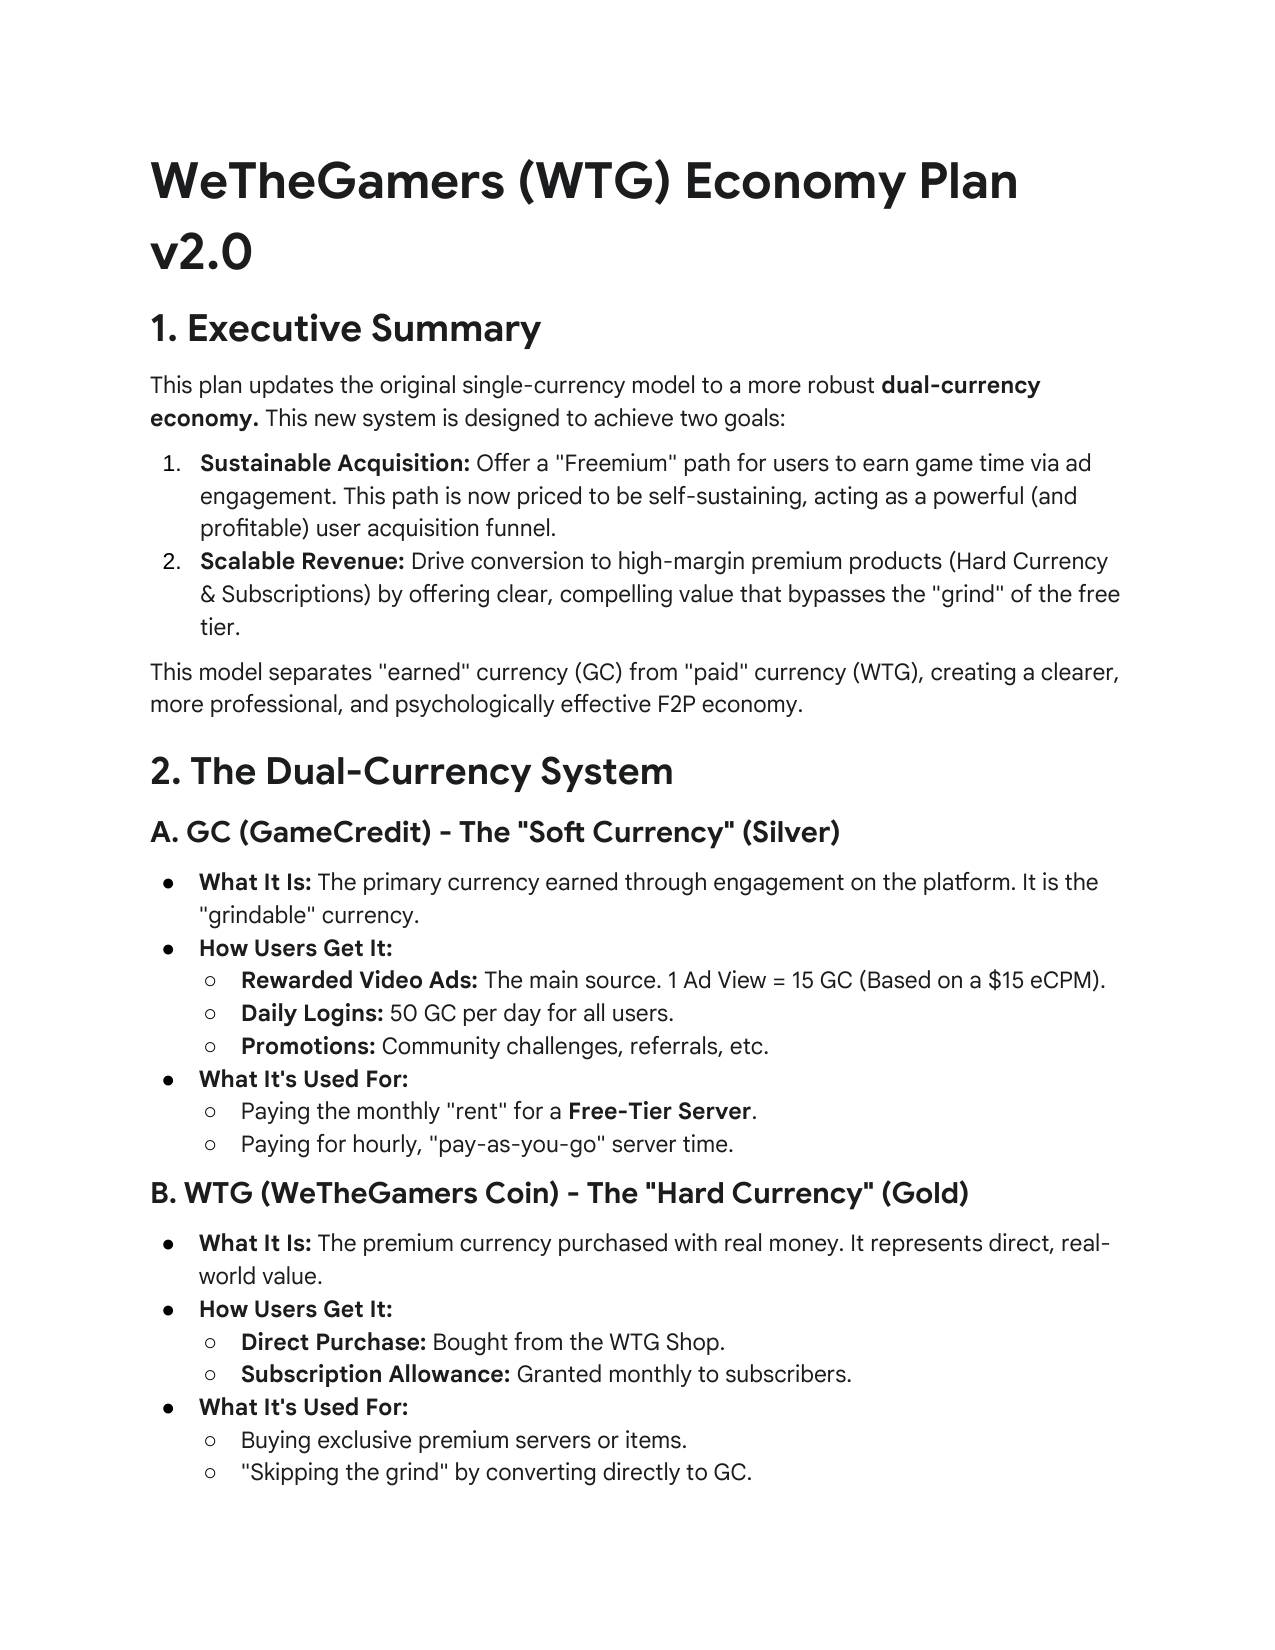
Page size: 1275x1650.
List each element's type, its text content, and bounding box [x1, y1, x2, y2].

list How Users Get It: [161, 1295, 1125, 1324]
list Paying for hourly, "pay-as-you-go" server time. [203, 1130, 1125, 1159]
list Direct Purchase: Bought from the WTG Shop. [203, 1328, 1125, 1356]
list Daily Logins: 50 GC per day for all users. [203, 999, 1125, 1028]
list Scalable Revenue: Drive conversion to high-margin premium products (Hard Currency & Subscriptions) by offering clear, compelling value that bypasses the "grind" of the free tier. [162, 547, 1125, 641]
list Paying the monthly "rent" for a Free-Tier Server. [203, 1097, 1125, 1126]
list How Users Get It: [161, 934, 1125, 963]
list Buying exclusive premium servers or items. [203, 1426, 1125, 1454]
list What It Is: The premium currency purchased with real money. It represents direct, real-world value. [161, 1229, 1125, 1291]
list Promotions: Community challenges, referrals, etc. [203, 1032, 1125, 1061]
text This model separates "earned" currency (GC) from "paid" currency (WTG), creating a clearer, more professional, and psychologically effective F2P economy. [150, 658, 1125, 719]
subtitle A. GC (GameCredit) - The "Soft Currency" (Silver) [150, 814, 1125, 851]
text This plan updates the original single-currency model to a more robust dual-currency economy. This new system is designed to achieve two goals: [150, 371, 1125, 433]
subtitle 1. Executive Summary [150, 305, 1125, 352]
list Rewarded Video Ads: The main source. 1 Ad View = 15 GC (Based on a $15 eCPM). [203, 967, 1125, 995]
list What It's Used For: [161, 1065, 1125, 1093]
subtitle B. WTG (WeTheGamers Coin) - The "Hard Currency" (Gold) [150, 1175, 1125, 1212]
list Sustainable Acquisition: Offer a "Freemium" path for users to earn game time via ad engagement. This path is now priced to be self-sustaining, acting as a powerful (and profitable) user acquisition funnel. [162, 449, 1125, 543]
list Subscription Allowance: Granted monthly to subscribers. [203, 1360, 1125, 1389]
subtitle 2. The Dual-Currency System [150, 748, 1125, 795]
subtitle WeTheGamers (WTG) Economy Plan v2.0 [150, 150, 1125, 284]
list What It's Used For: [161, 1393, 1125, 1422]
list "Skipping the grind" by converting directly to GC. [203, 1458, 1125, 1487]
list What It Is: The primary currency earned through engagement on the platform. It is the "grindable" currency. [161, 868, 1125, 930]
